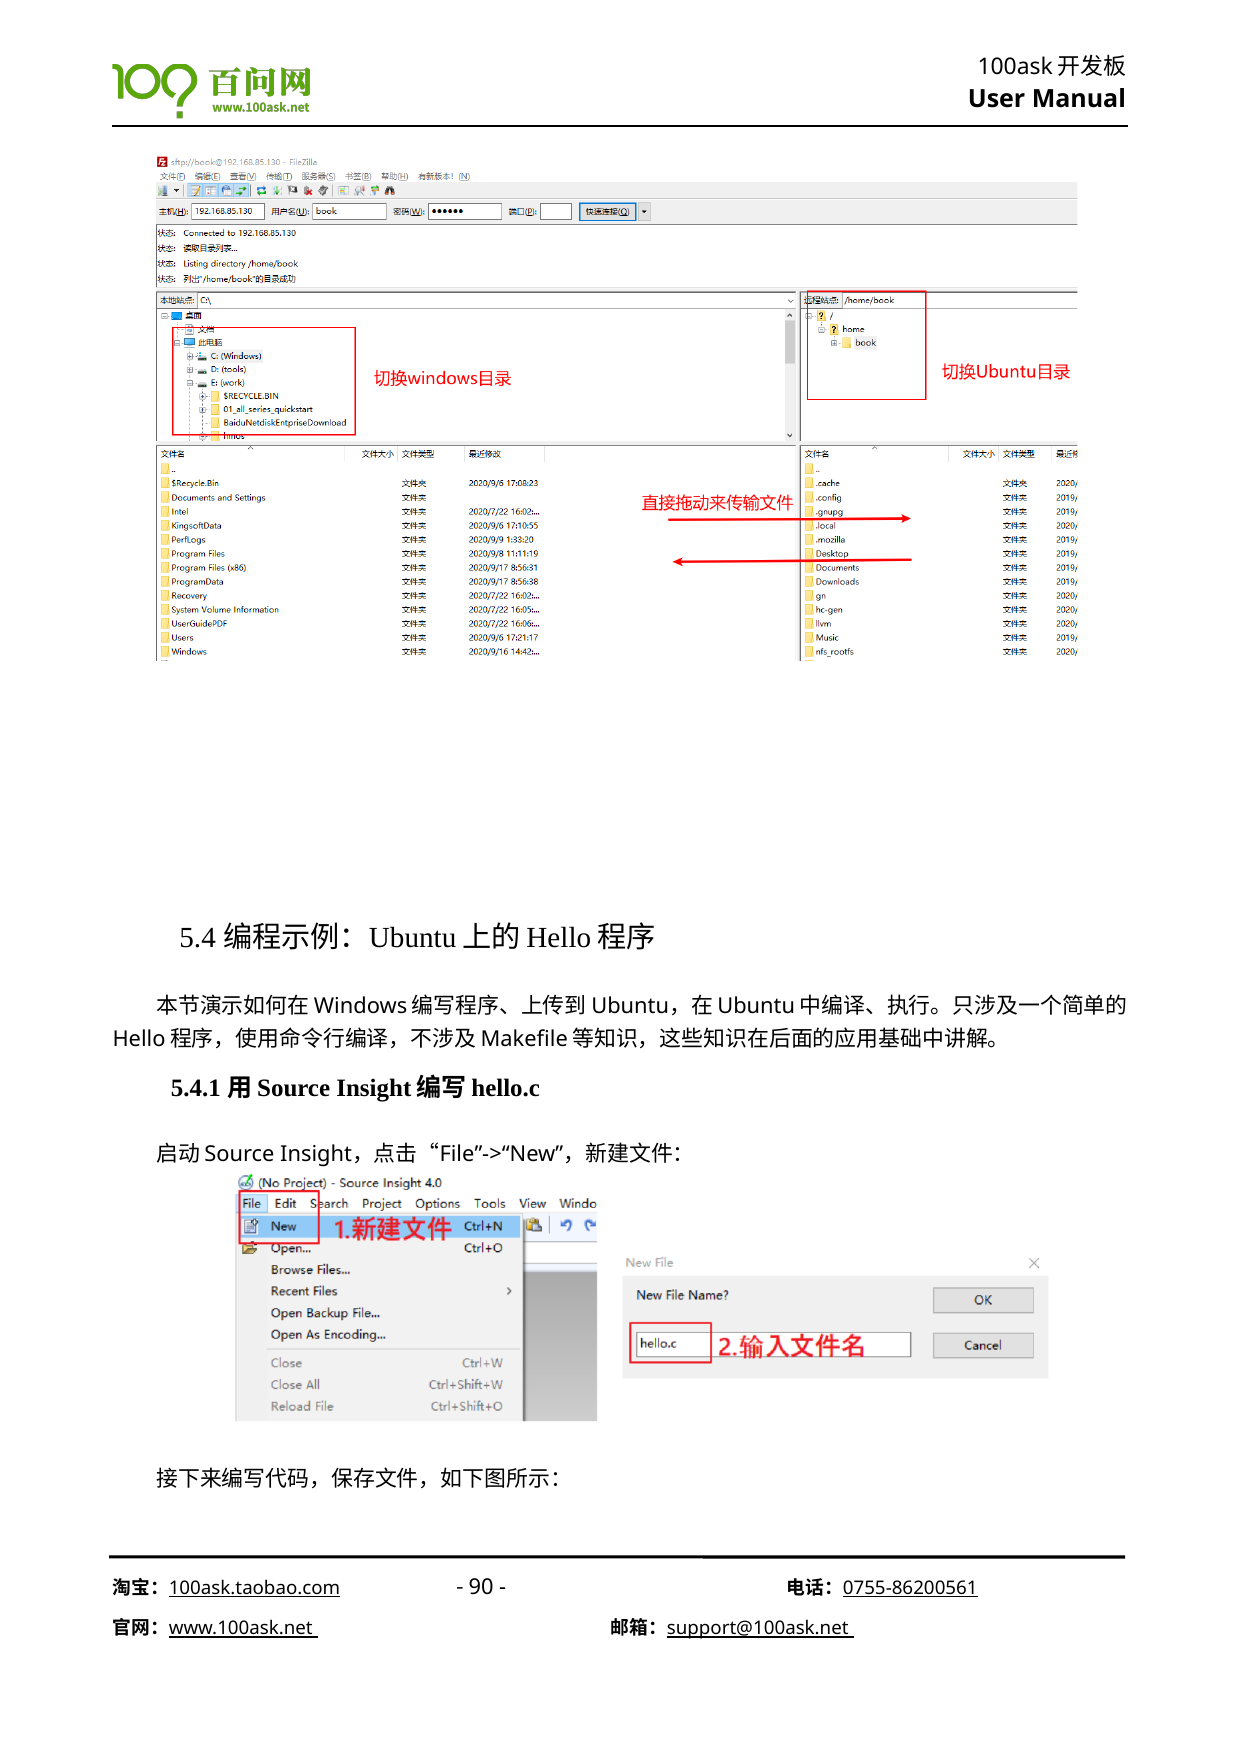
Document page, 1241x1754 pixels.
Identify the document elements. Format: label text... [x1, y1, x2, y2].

subtitle 5.4 编程示例：Ubuntu上的Hello程序 [112, 902, 1128, 967]
picture [156, 154, 1078, 661]
picture [112, 64, 310, 124]
text 接下来编写代码，保存文件，如下图所示： [112, 1461, 1128, 1493]
text 启动Source Insight，点击“File”->“New”，新建文件： [112, 1136, 1128, 1168]
text 本节演示如何在Windows编写程序、上传到Ubuntu，在Ubuntu中编译、执行。只涉及一个简单的Hello程序，使用命令行编译，不涉及Makefile等知识，这些知识在后面的应用基础中讲解。 [112, 988, 1128, 1053]
picture [235, 1168, 1049, 1424]
subtitle 5.4.1 用Source Insight编写hello.c [112, 1053, 1128, 1118]
